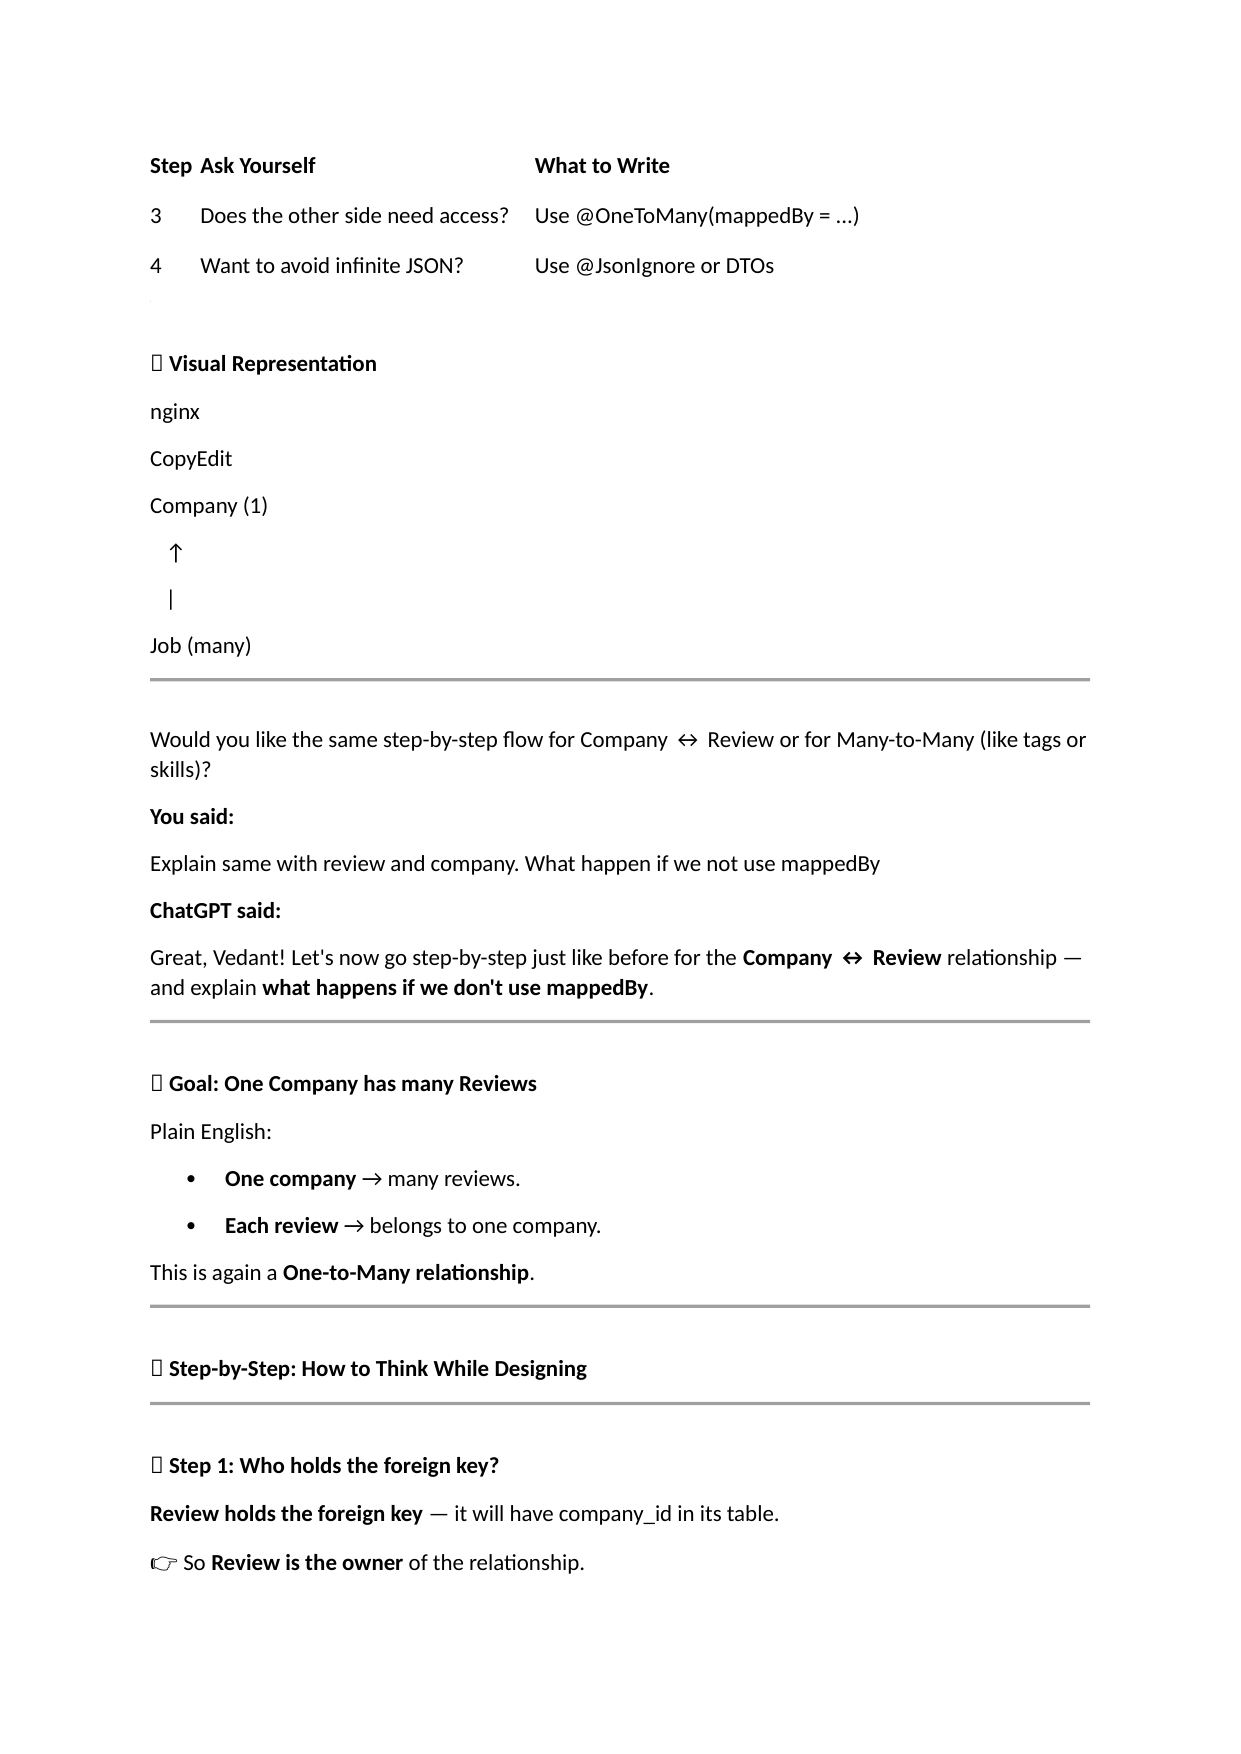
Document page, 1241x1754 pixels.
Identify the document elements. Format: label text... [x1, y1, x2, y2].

text ChatGPT said: [150, 896, 1090, 924]
table_cell 3 [149, 200, 198, 250]
list One company → many reviews. [187, 1164, 1090, 1192]
text ✅ Step 1: Who holds the foreign key? [150, 1449, 1090, 1480]
table_cell Use @JsonIgnore or DTOs [533, 250, 959, 300]
text | [150, 584, 1090, 612]
table_cell Want to avoid infinite JSON? [199, 250, 533, 300]
text nginx [150, 397, 1090, 425]
text Great, Vedant! Let's now go step-by-step just like before for the Company ↔ Review relationship — and explain what happens if we don't use mappedBy. [150, 943, 1090, 1001]
text 🎯 Goal: One Company has many Reviews [150, 1067, 1090, 1098]
table_cell 4 [149, 250, 198, 300]
table_cell Does the other side need access? [199, 200, 533, 250]
text Company (1) [150, 491, 1090, 519]
text You said: [150, 802, 1090, 830]
table_header Ask Yourself [199, 150, 533, 200]
text Plain English: [150, 1117, 1090, 1145]
text Explain same with review and company. What happen if we not use mappedBy [150, 849, 1090, 877]
text ↑ [150, 538, 1090, 566]
text 👉 So Review is the owner of the relationship. [150, 1546, 1090, 1577]
text Job (many) [150, 631, 1090, 659]
text This is again a One-to-Many relationship. [150, 1258, 1090, 1286]
text Would you like the same step-by-step flow for Company ↔ Review or for Many-to-Many (like tags or skills)? [150, 725, 1090, 783]
text CopyEdit [150, 444, 1090, 472]
text Review holds the foreign key — it will have company_id in its table. [150, 1499, 1090, 1527]
list Each review → belongs to one company. [187, 1211, 1090, 1239]
table_cell Use @OneToMany(mappedBy = ...) [533, 200, 959, 250]
text ✅ Step-by-Step: How to Think While Designing [150, 1352, 1090, 1383]
text ✅ Visual Representation [150, 347, 1090, 378]
table_header What to Write [533, 150, 959, 200]
table_header Step [149, 150, 198, 200]
